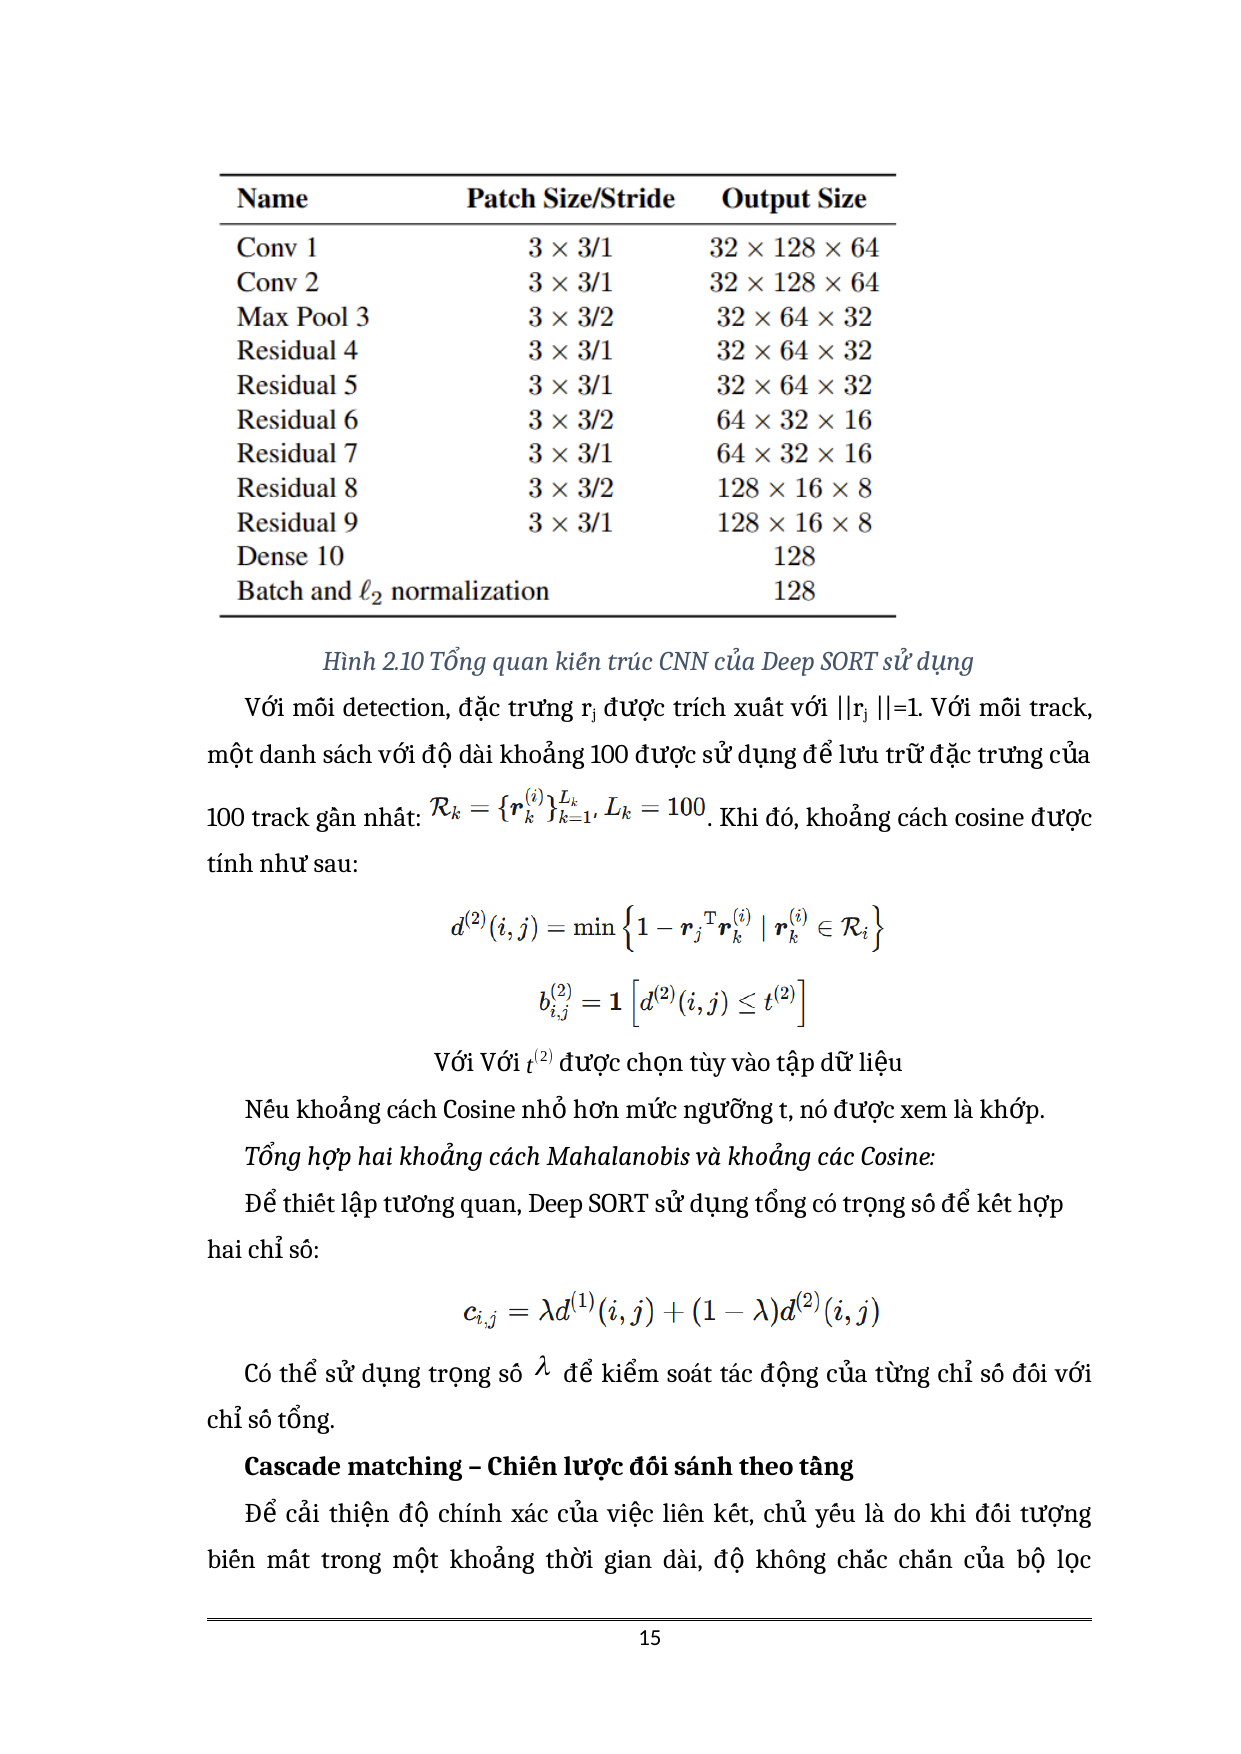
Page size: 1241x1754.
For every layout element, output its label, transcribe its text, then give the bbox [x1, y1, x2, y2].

picture [428, 785, 707, 826]
text Với Với được chọn tùy vào tập dữ liệu [207, 1047, 1092, 1079]
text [207, 1498, 1092, 1575]
text Với mỗi detection, đặc trưng rj được trích xuất với ||rj ||=1. Với mỗi track, một danh sách với độ dài khoảng 100 được sử dụng để lưu trữ đặc trưng của 100 track gần nhất: . Khi đó, khoảng cách cosine được tính như sau: [207, 692, 1092, 879]
picture [529, 971, 808, 1032]
picture [445, 895, 892, 957]
text Tổng hợp hai khoảng cách Mahalanobis và khoảng các Cosine: [207, 1141, 1092, 1172]
text Để thiết lập tương quan, Deep SORT sử dụng tổng có trọng số để kết hợp hai chỉ số: [207, 1188, 1092, 1265]
text Nếu khoảng cách Cosine nhỏ hơn mức ngưỡng t, nó được xem là khớp. [207, 1094, 1092, 1125]
picture [455, 1281, 882, 1335]
picture [206, 150, 901, 631]
text Cascade matching – Chiến lược đối sánh theo tầng [207, 1451, 1092, 1482]
text Có thể sử dụng trọng số để kiểm soát tác động của từng chỉ số đối với chỉ số tổng. [207, 1350, 1092, 1435]
